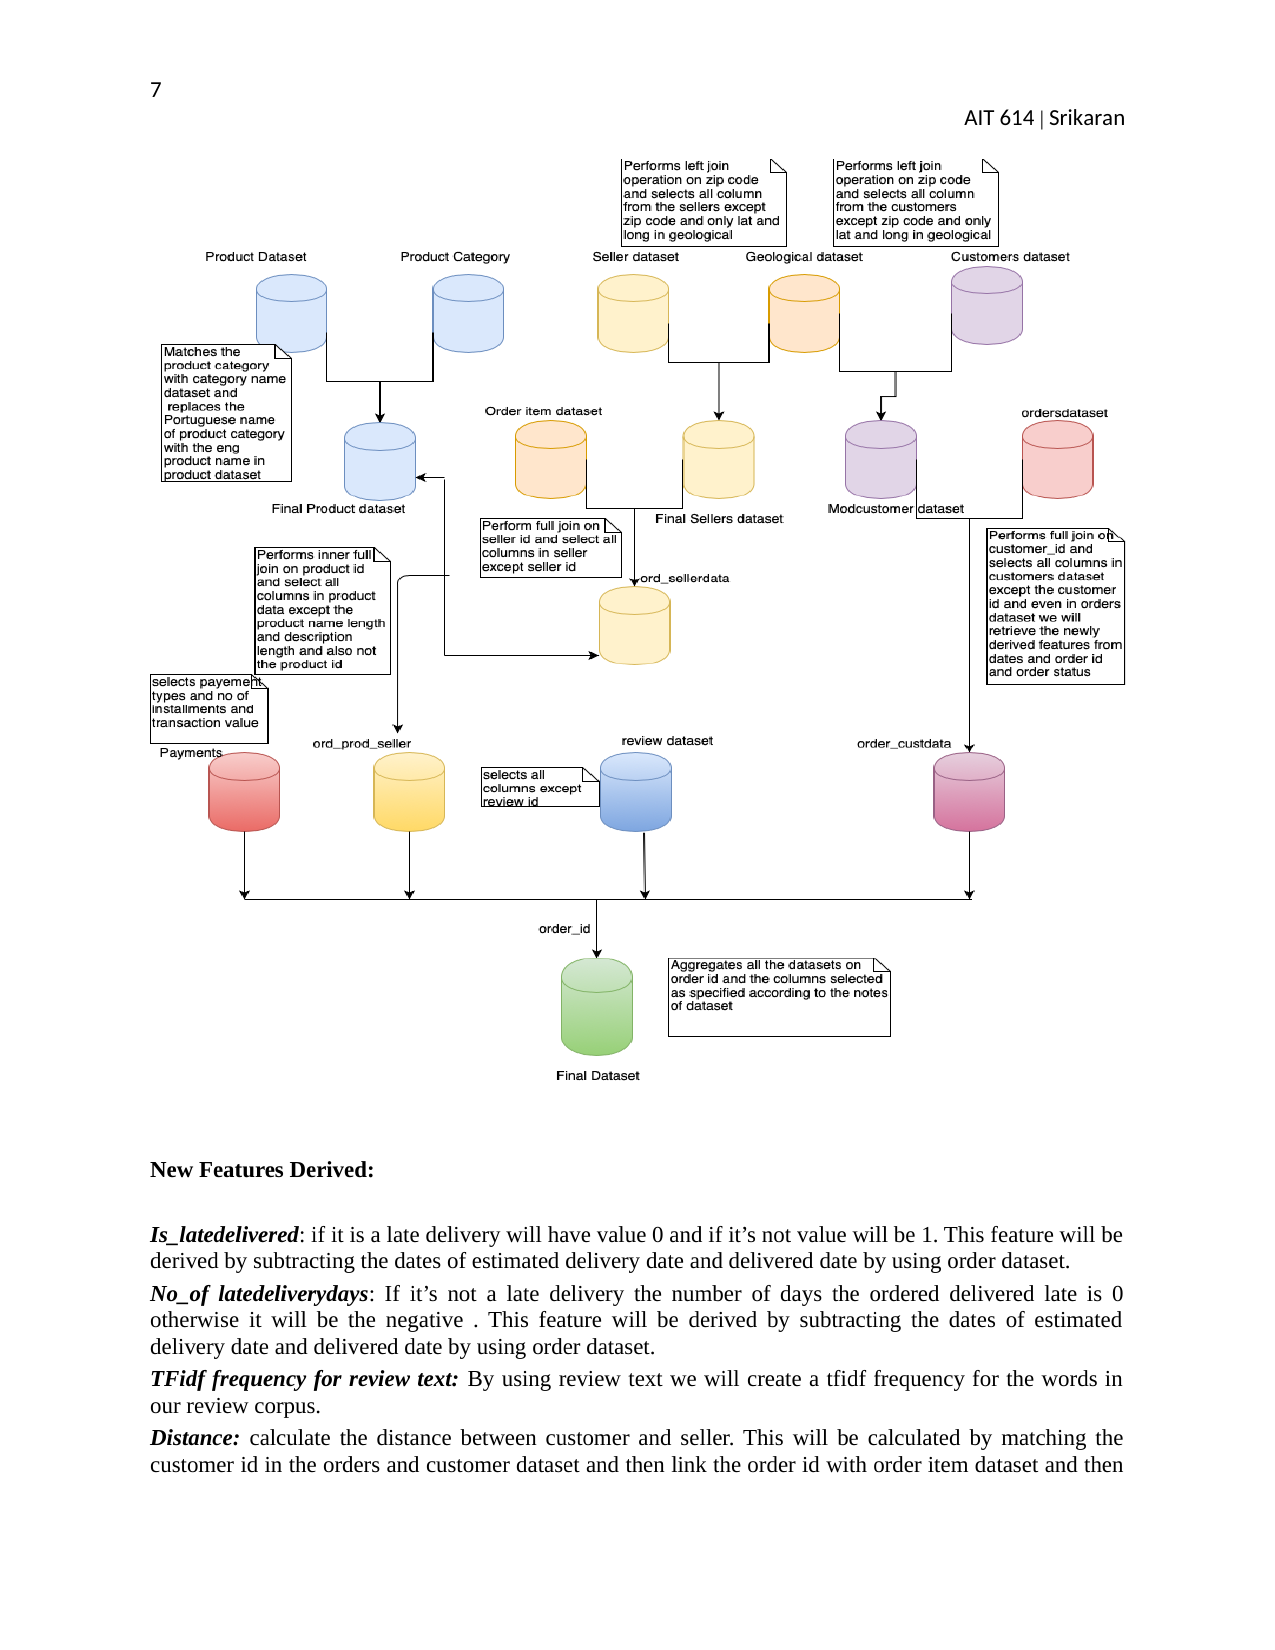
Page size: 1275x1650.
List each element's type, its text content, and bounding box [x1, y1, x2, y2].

subtitle TFidf frequency for review text: By using review text we will create a tfidf frequency for the words in our review corpus. [150, 1365, 1125, 1418]
picture [150, 159, 1125, 1085]
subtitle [150, 1424, 1125, 1477]
subtitle No_of latedeliverydays: If it’s not a late delivery the number of days the ordered delivered late is 0 otherwise it will be the negative . This feature will be derived by subtracting the dates of estimated delivery date and delivered date by using order dataset. [150, 1280, 1125, 1359]
subtitle New Features Derived: [150, 1156, 1125, 1182]
subtitle Is_latedelivered: if it is a late delivery will have value 0 and if it’s not value will be 1. This feature will be derived by subtracting the dates of estimated delivery date and delivered date by using order dataset. [150, 1221, 1125, 1274]
